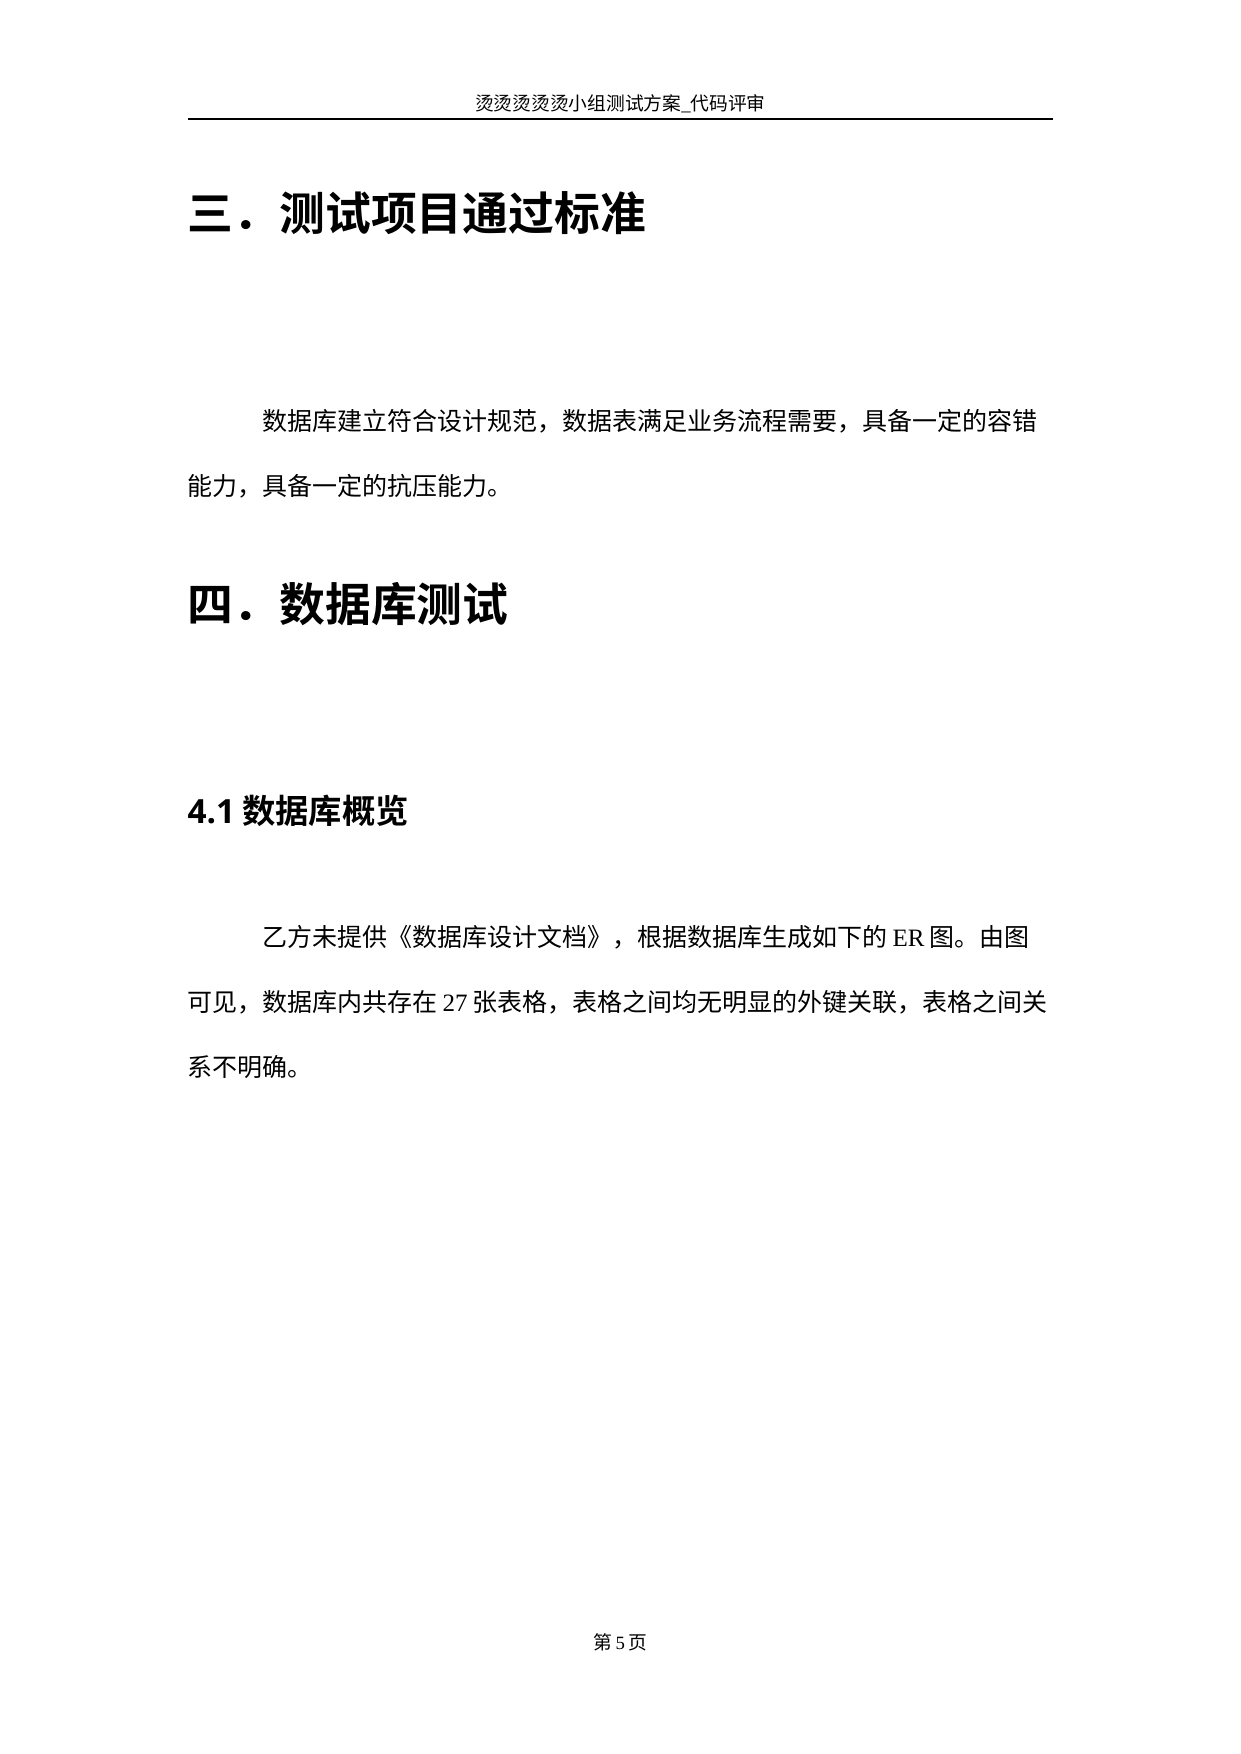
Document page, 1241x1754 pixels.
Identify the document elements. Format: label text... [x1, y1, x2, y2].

subtitle 四．数据库测试 [187, 553, 1053, 650]
subtitle 4.1数据库概览 [187, 778, 1053, 843]
text 数据库建立符合设计规范，数据表满足业务流程需要，具备一定的容错能力，具备一定的抗压能力。 [187, 387, 1053, 517]
text 乙方未提供《数据库设计文档》，根据数据库生成如下的ER图。由图可见，数据库内共存在27张表格，表格之间均无明显的外键关联，表格之间关系不明确。 [187, 903, 1053, 1098]
subtitle 三．测试项目通过标准 [187, 162, 1053, 259]
